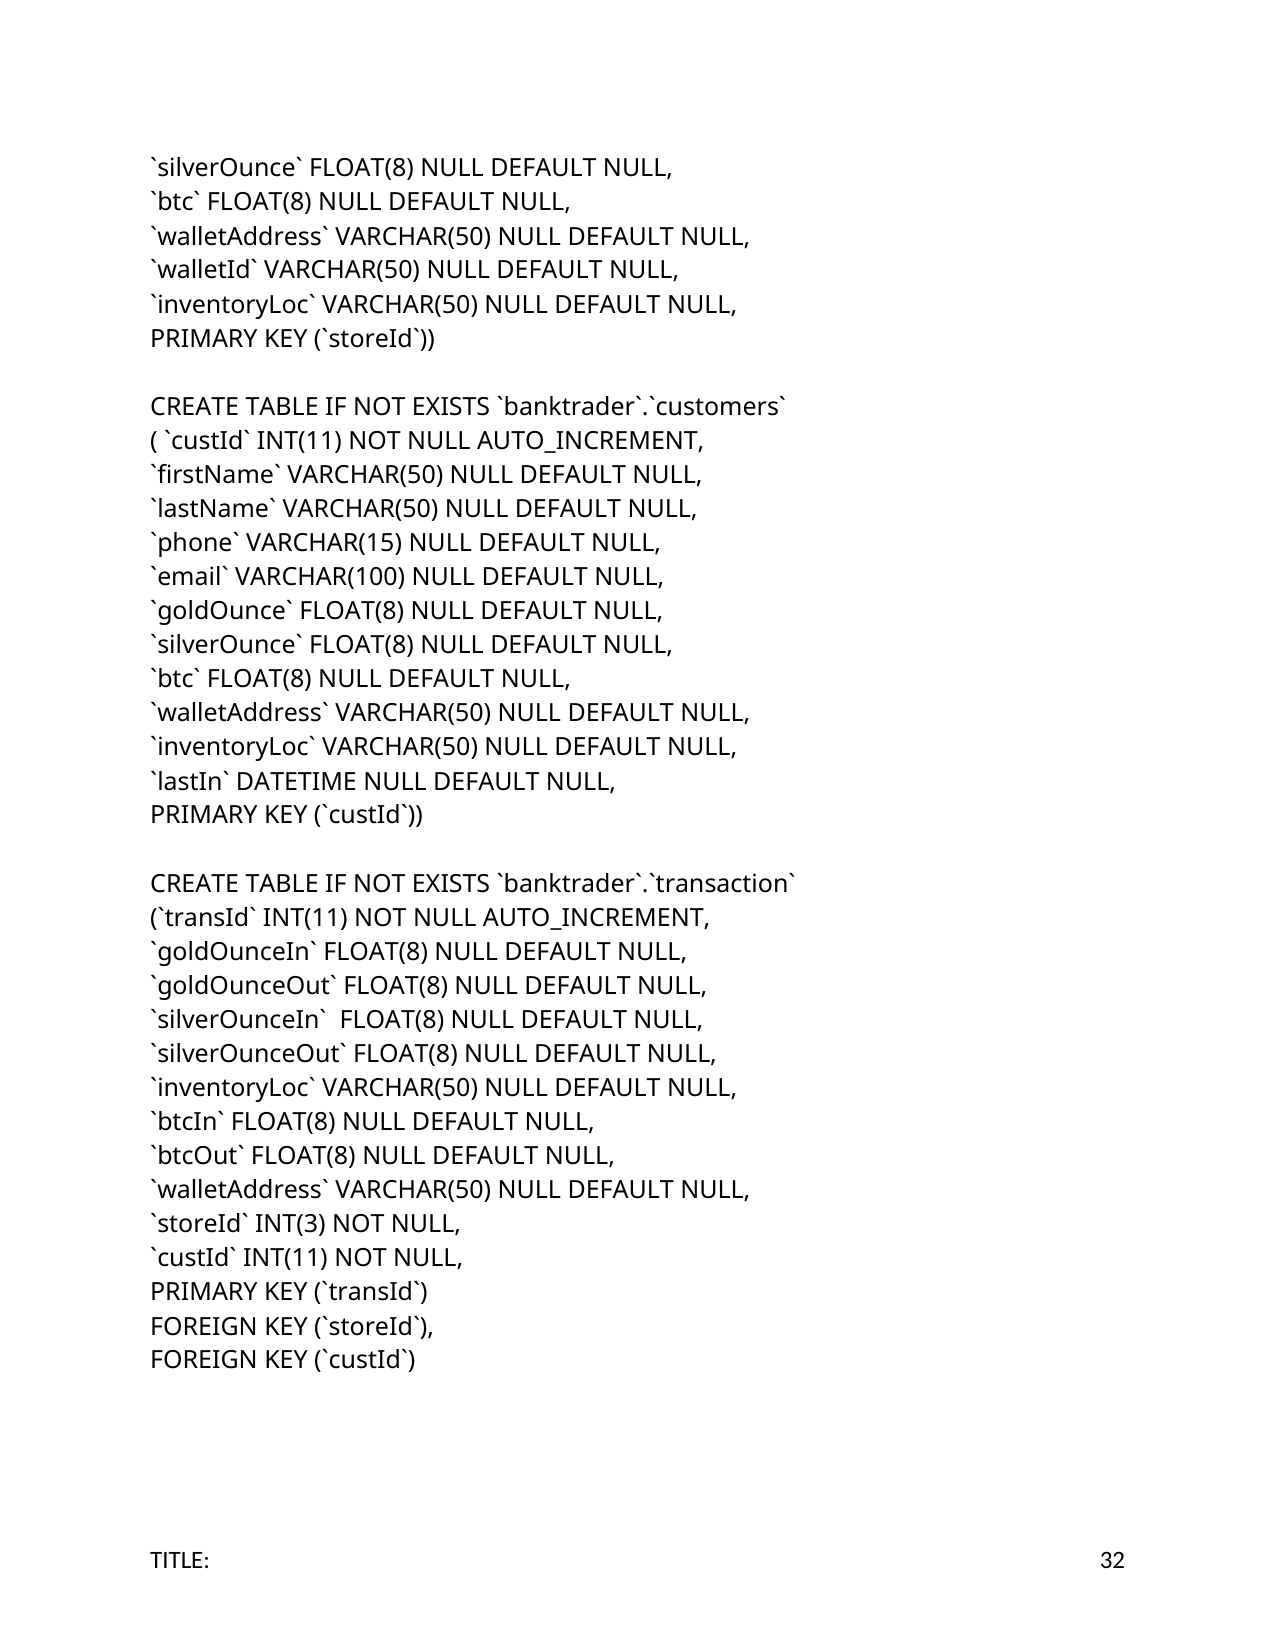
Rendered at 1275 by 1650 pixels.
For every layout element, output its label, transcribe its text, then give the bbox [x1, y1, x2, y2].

text PRIMARY KEY (`storeId`)) [150, 320, 1125, 354]
text `walletAddress` VARCHAR(50) NULL DEFAULT NULL, [150, 1172, 1125, 1206]
text CREATE TABLE IF NOT EXISTS `banktrader`.`transaction` [150, 865, 1125, 899]
text PRIMARY KEY (`transId`) [150, 1274, 1125, 1308]
text `walletAddress` VARCHAR(50) NULL DEFAULT NULL, [150, 218, 1125, 252]
text `phone` VARCHAR(15) NULL DEFAULT NULL, [150, 525, 1125, 559]
text `goldOunce` FLOAT(8) NULL DEFAULT NULL, [150, 593, 1125, 627]
text `btcOut` FLOAT(8) NULL DEFAULT NULL, [150, 1138, 1125, 1172]
text `silverOunce` FLOAT(8) NULL DEFAULT NULL, [150, 150, 1125, 184]
text CREATE TABLE IF NOT EXISTS `banktrader`.`customers` [150, 388, 1125, 422]
text `silverOunceIn` FLOAT(8) NULL DEFAULT NULL, [150, 1002, 1125, 1036]
text `silverOunceOut` FLOAT(8) NULL DEFAULT NULL, [150, 1036, 1125, 1070]
text `btcIn` FLOAT(8) NULL DEFAULT NULL, [150, 1104, 1125, 1138]
text `inventoryLoc` VARCHAR(50) NULL DEFAULT NULL, [150, 1070, 1125, 1104]
text FOREIGN KEY (`custId`) [150, 1342, 1125, 1376]
text `walletId` VARCHAR(50) NULL DEFAULT NULL, [150, 252, 1125, 286]
text `firstName` VARCHAR(50) NULL DEFAULT NULL, [150, 457, 1125, 491]
text `inventoryLoc` VARCHAR(50) NULL DEFAULT NULL, [150, 729, 1125, 763]
text `inventoryLoc` VARCHAR(50) NULL DEFAULT NULL, [150, 286, 1125, 320]
text `walletAddress` VARCHAR(50) NULL DEFAULT NULL, [150, 695, 1125, 729]
text `btc` FLOAT(8) NULL DEFAULT NULL, [150, 661, 1125, 695]
text `custId` INT(11) NOT NULL, [150, 1240, 1125, 1274]
text `lastIn` DATETIME NULL DEFAULT NULL, [150, 763, 1125, 797]
text `lastName` VARCHAR(50) NULL DEFAULT NULL, [150, 491, 1125, 525]
text `goldOunceOut` FLOAT(8) NULL DEFAULT NULL, [150, 967, 1125, 1002]
text `btc` FLOAT(8) NULL DEFAULT NULL, [150, 184, 1125, 218]
text `storeId` INT(3) NOT NULL, [150, 1206, 1125, 1240]
text `goldOunceIn` FLOAT(8) NULL DEFAULT NULL, [150, 933, 1125, 967]
text `email` VARCHAR(100) NULL DEFAULT NULL, [150, 559, 1125, 593]
text FOREIGN KEY (`storeId`), [150, 1308, 1125, 1342]
text (`transId` INT(11) NOT NULL AUTO_INCREMENT, [150, 899, 1125, 933]
text PRIMARY KEY (`custId`)) [150, 797, 1125, 831]
text `silverOunce` FLOAT(8) NULL DEFAULT NULL, [150, 627, 1125, 661]
text ( `custId` INT(11) NOT NULL AUTO_INCREMENT, [150, 422, 1125, 457]
